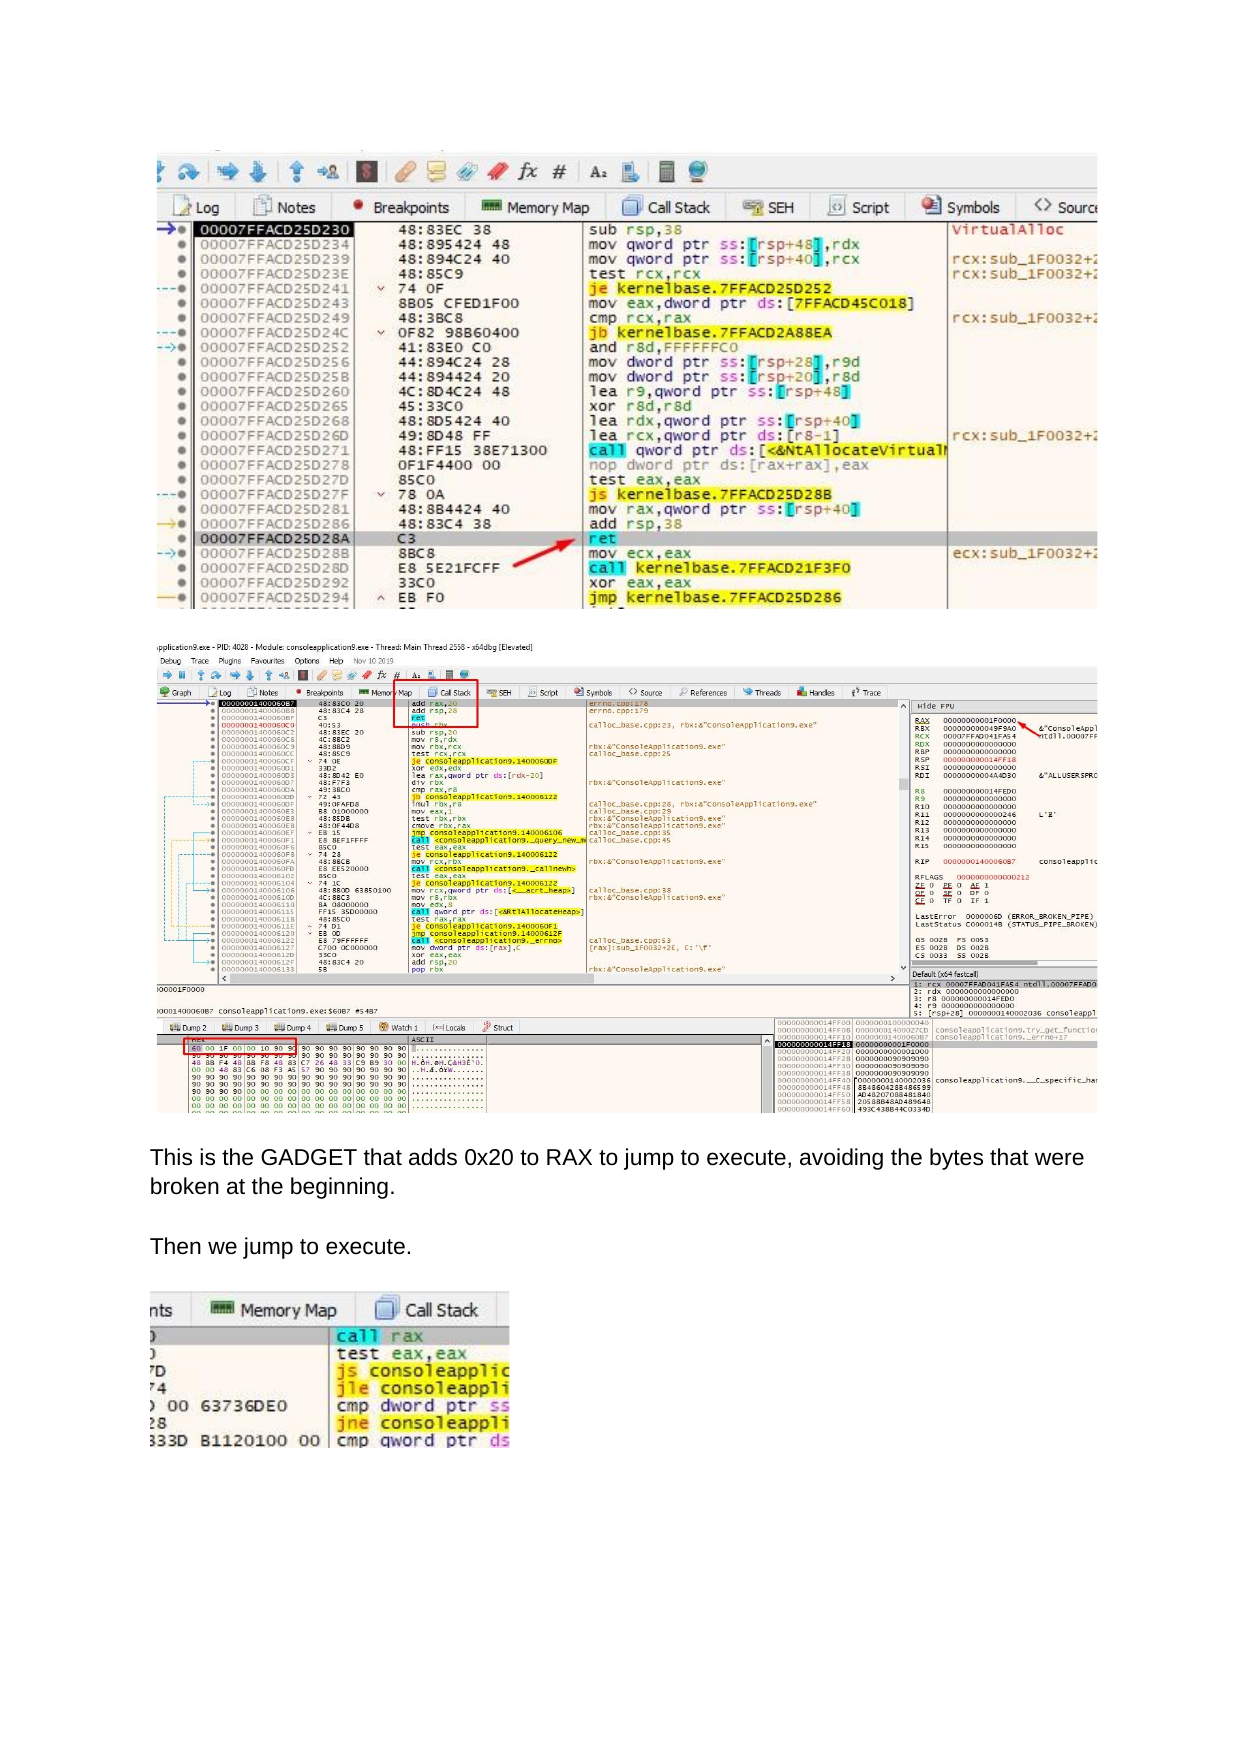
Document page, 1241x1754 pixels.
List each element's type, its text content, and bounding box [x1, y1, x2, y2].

picture [150, 1291, 510, 1448]
picture [156, 150, 1098, 609]
text This is the GADGET that adds 0x20 to RAX to jump to execute, avoiding the bytes that were broken at the beginning. [149, 1144, 1089, 1200]
text Then we jump to execute. [149, 1233, 1089, 1259]
picture [156, 639, 1098, 1113]
